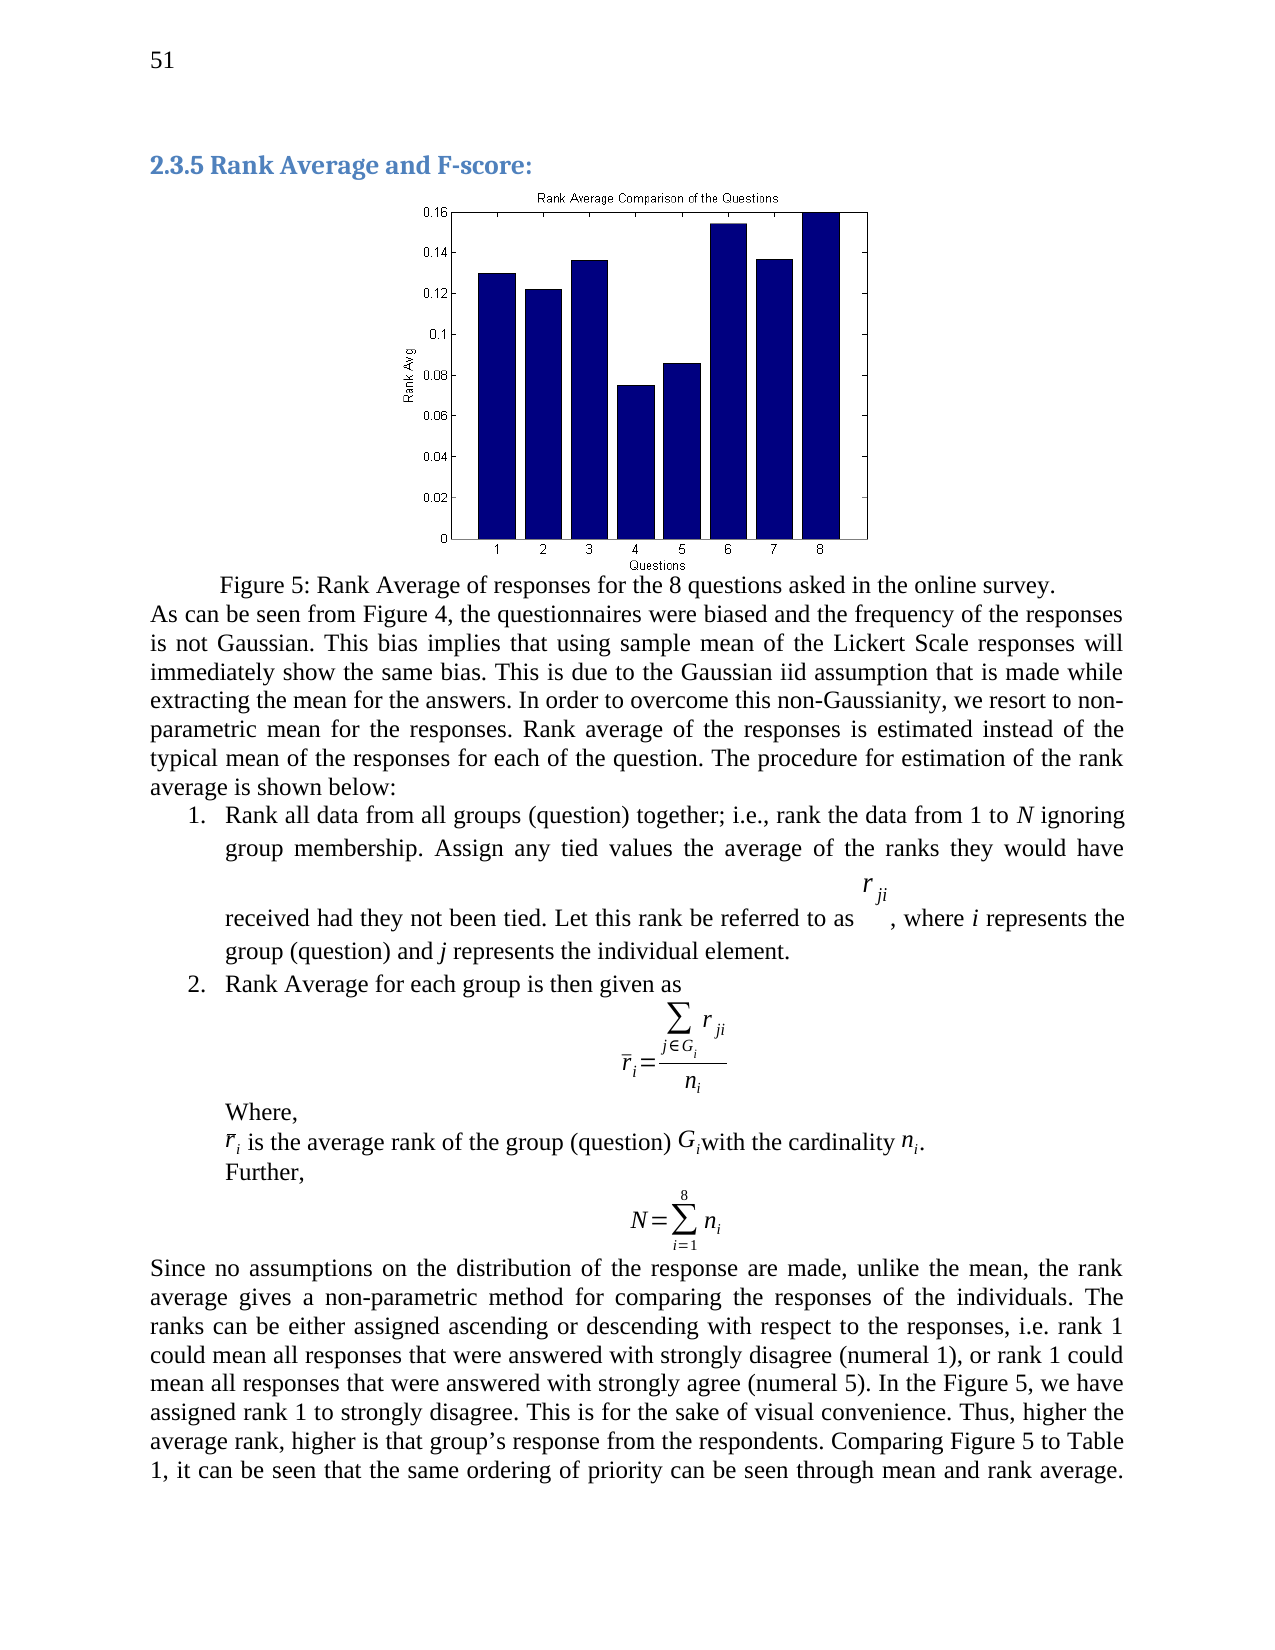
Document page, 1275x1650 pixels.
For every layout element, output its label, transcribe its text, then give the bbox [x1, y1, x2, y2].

list Where, [225, 1097, 1125, 1126]
subtitle 2.3.5 Rank Average and F-score: [150, 150, 1125, 181]
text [150, 1253, 1125, 1483]
list Rank all data from all groups (question) together; i.e., rank the data from 1 to N ignoring group membership. Assign any tied values the average of the ranks they would have received had they not been tied. Let this rank be referred to as , where i represents the group (question) and j represents the individual element. [187, 800, 1125, 964]
text As can be seen from Figure 4, the questionnaires were biased and the frequency of the responses is not Gaussian. This bias implies that using sample mean of the Lickert Scale responses will immediately show the same bias. This is due to the Gaussian iid assumption that is made while extracting the mean for the answers. In order to overcome this non-Gaussianity, we resort to non-parametric mean for the responses. Rank average of the responses is estimated instead of the typical mean of the responses for each of the question. The procedure for estimation of the rank average is shown below: [150, 599, 1125, 800]
list is the average rank of the group (question) with the cardinality . [225, 1126, 1125, 1157]
list Further, [225, 1157, 1125, 1186]
list Rank Average for each group is then given as [187, 969, 1125, 998]
picture [397, 181, 878, 571]
text Figure 5: Rank Average of responses for the 8 questions asked in the online survey. [150, 570, 1125, 599]
